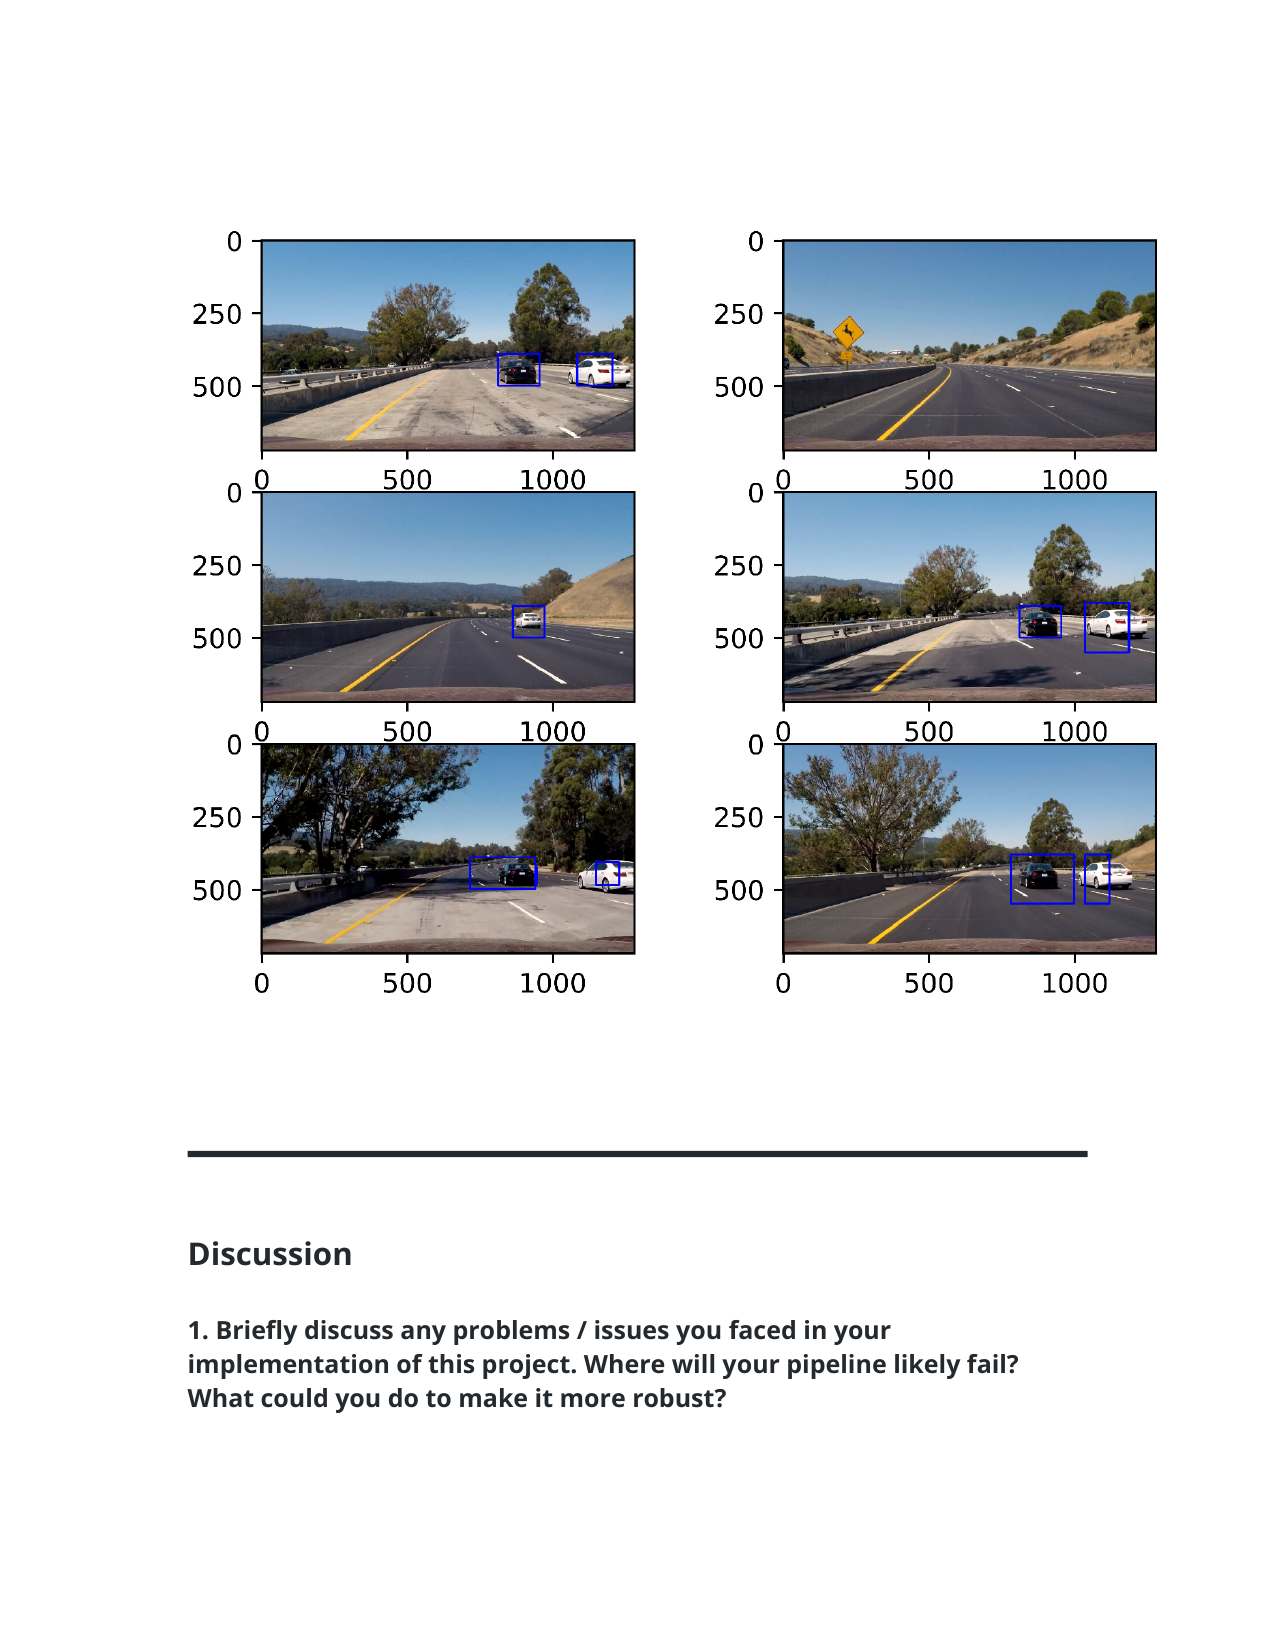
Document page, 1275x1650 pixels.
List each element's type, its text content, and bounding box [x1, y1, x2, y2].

text Discussion [187, 1232, 1087, 1275]
picture [187, 150, 1178, 1055]
text 1. Briefly discuss any problems / issues you faced in your implementation of this project. Where will your pipeline likely fail? What could you do to make it more robust? [187, 1312, 1087, 1414]
